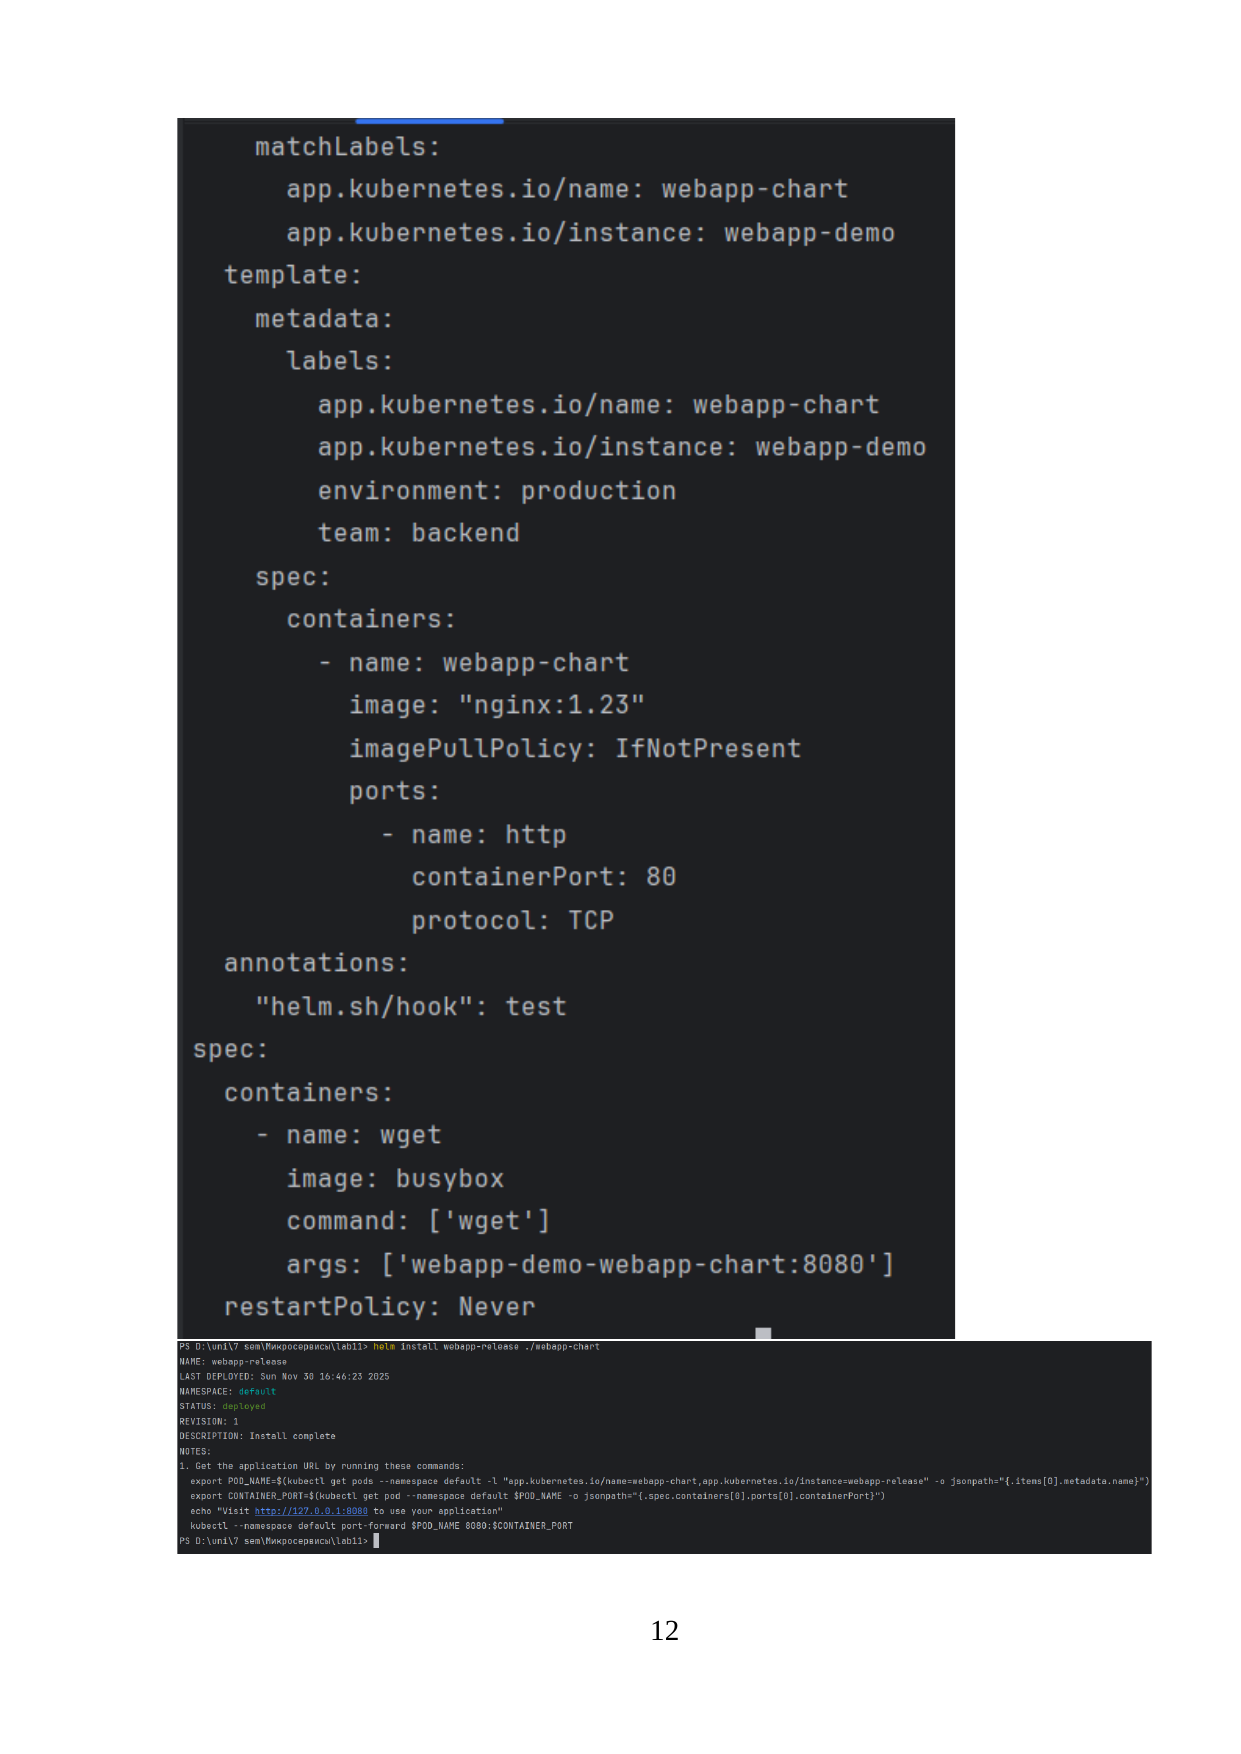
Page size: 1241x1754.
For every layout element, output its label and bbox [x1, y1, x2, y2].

picture [177, 118, 956, 1339]
picture [177, 1341, 1152, 1554]
